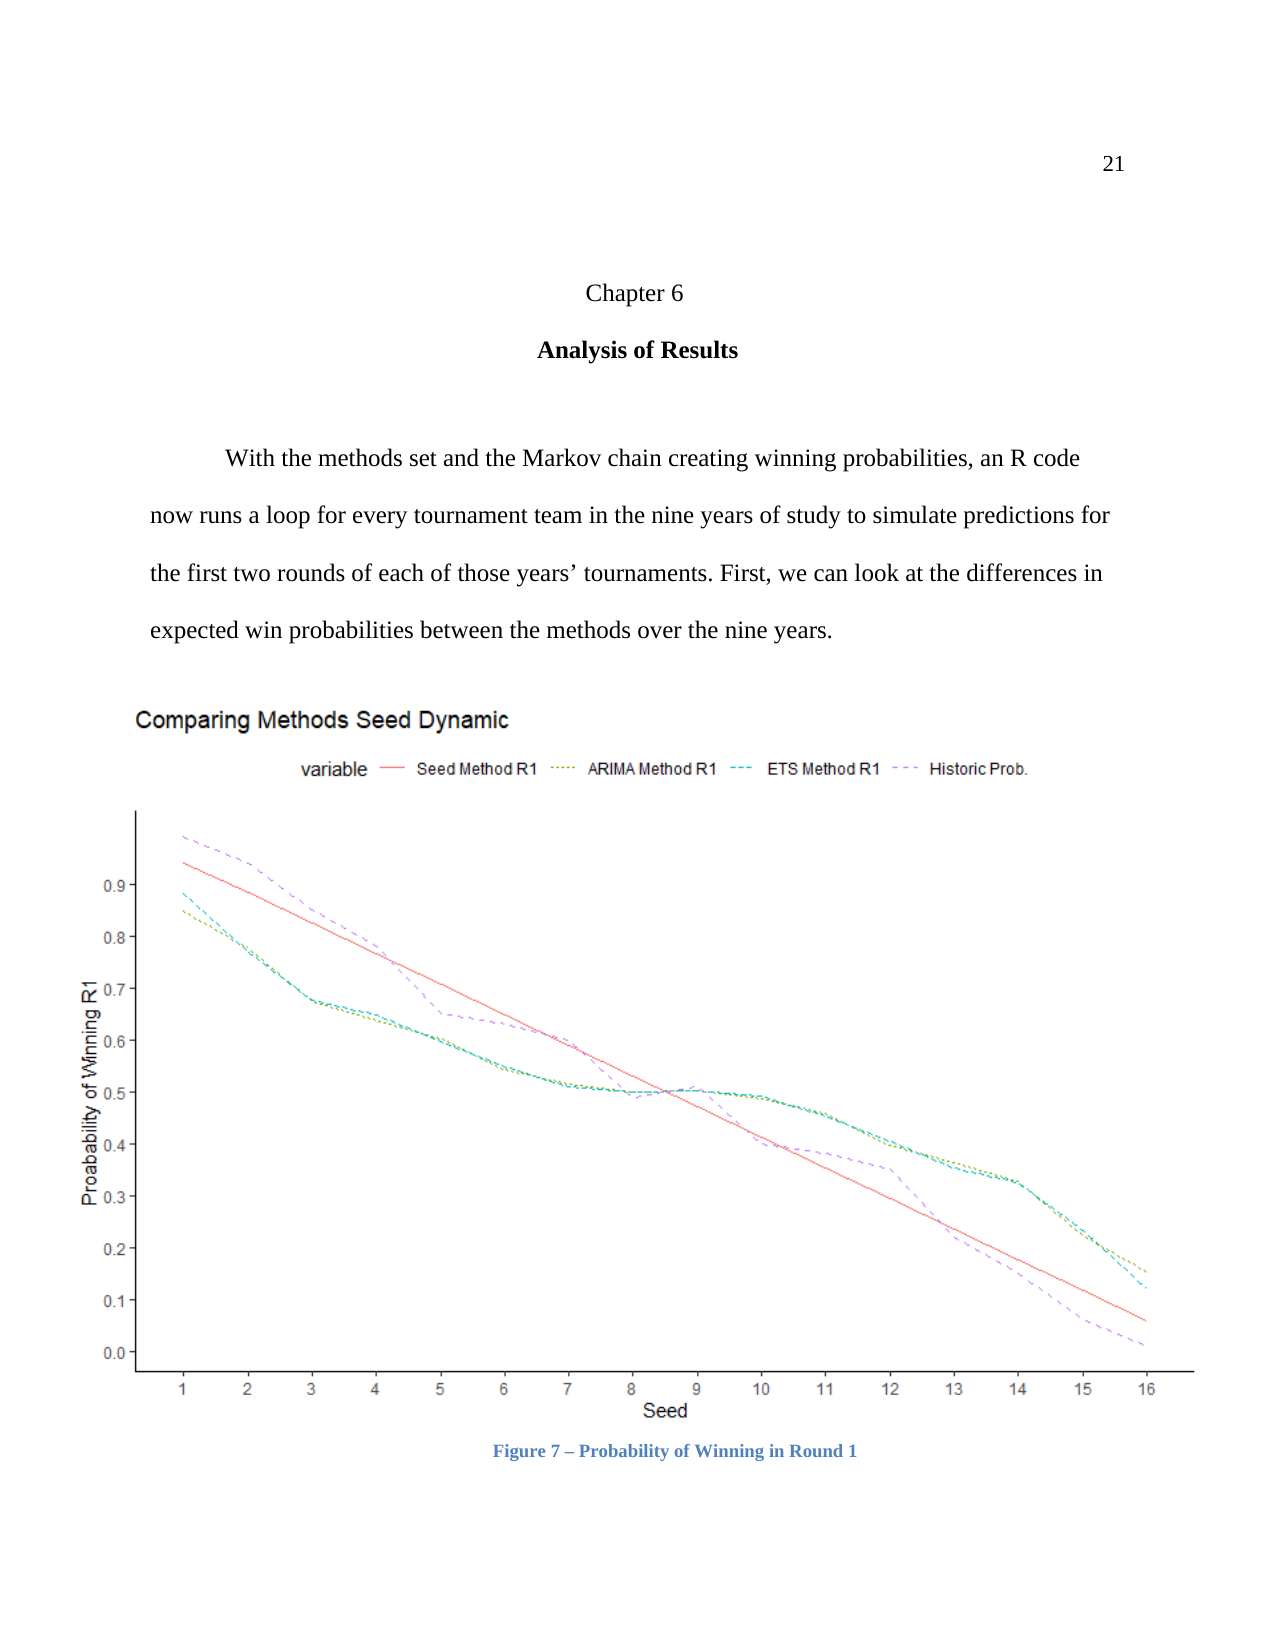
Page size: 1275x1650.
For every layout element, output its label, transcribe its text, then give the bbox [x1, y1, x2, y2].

text With the methods set and the Markov chain creating winning probabilities, an R code now runs a loop for every tournament team in the nine years of study to simulate predictions for the first two rounds of each of those years’ tournaments. First, we can look at the differences in expected win probabilities between the methods over the nine years. [150, 443, 1125, 644]
picture [70, 700, 1205, 1431]
subtitle Analysis of Results [150, 278, 1125, 364]
